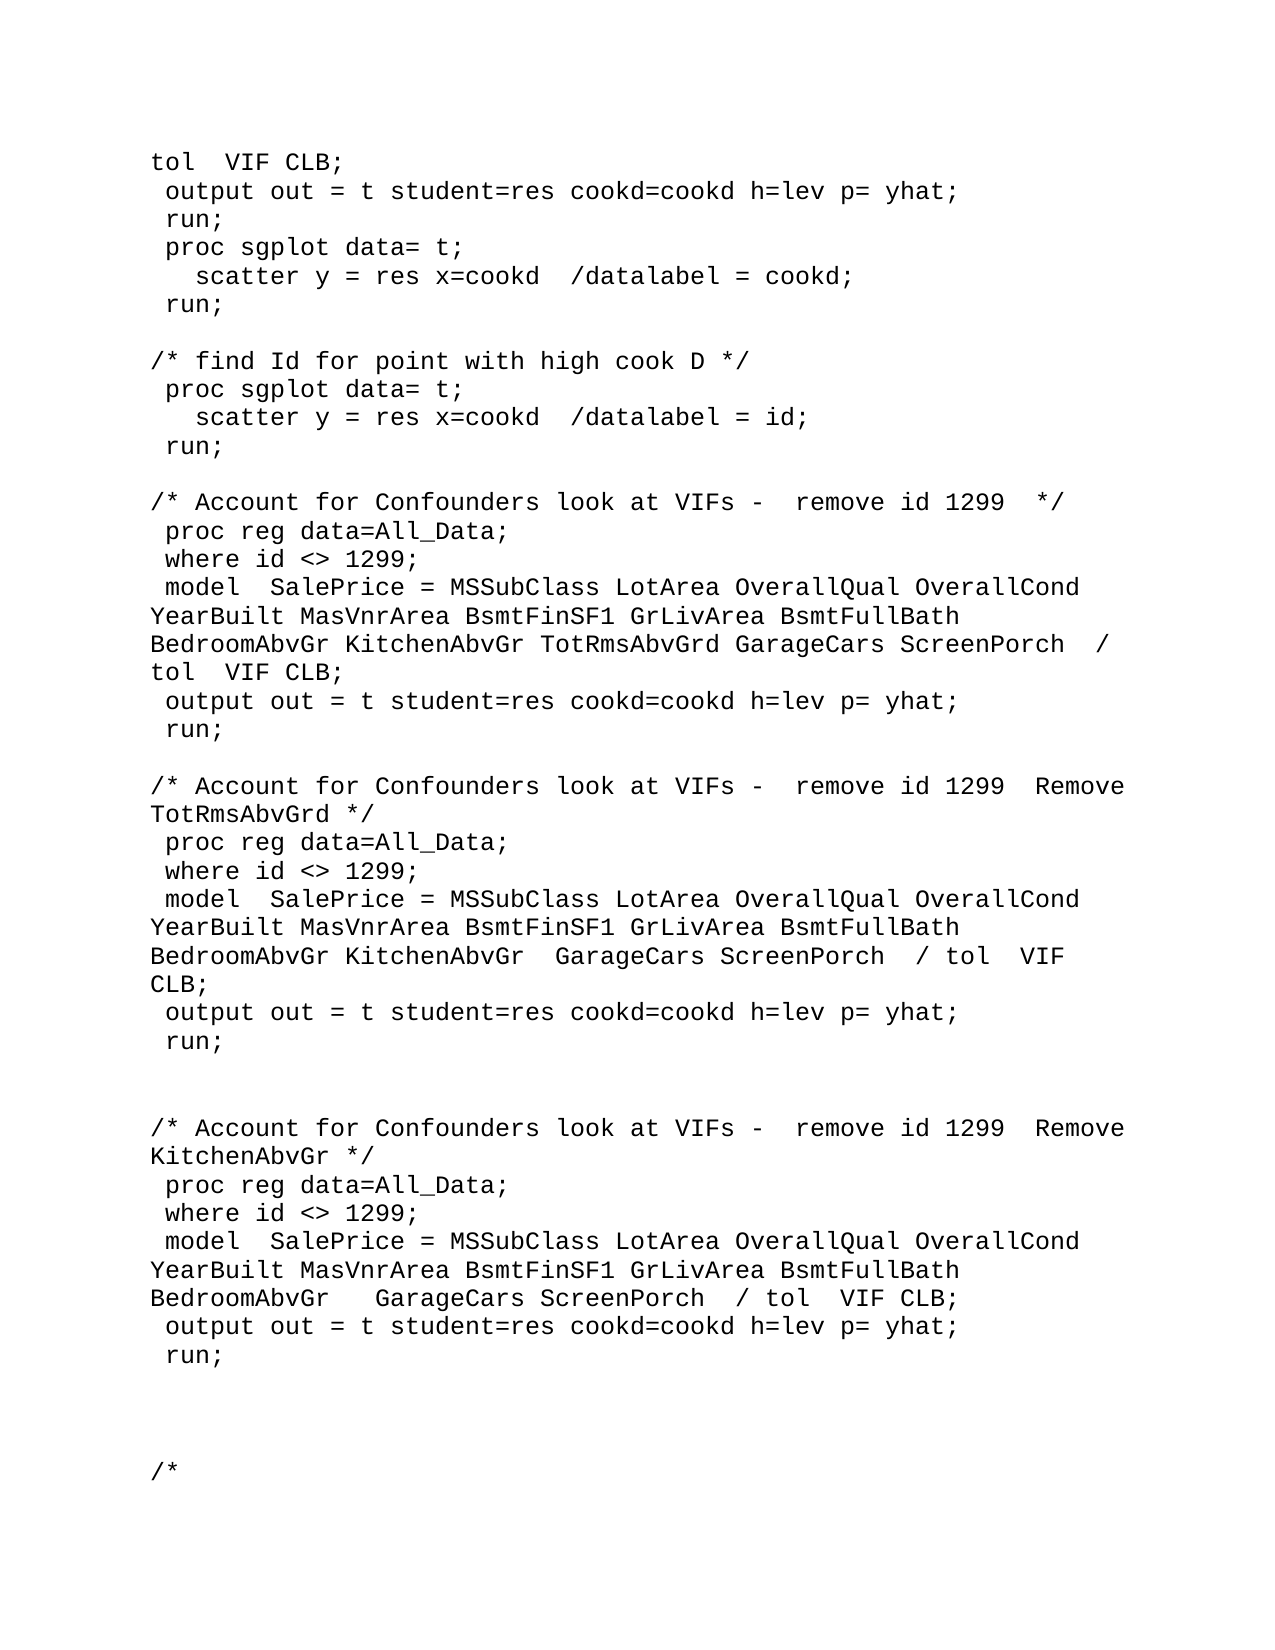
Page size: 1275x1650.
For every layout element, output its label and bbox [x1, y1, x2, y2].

text [150, 150, 1125, 1488]
